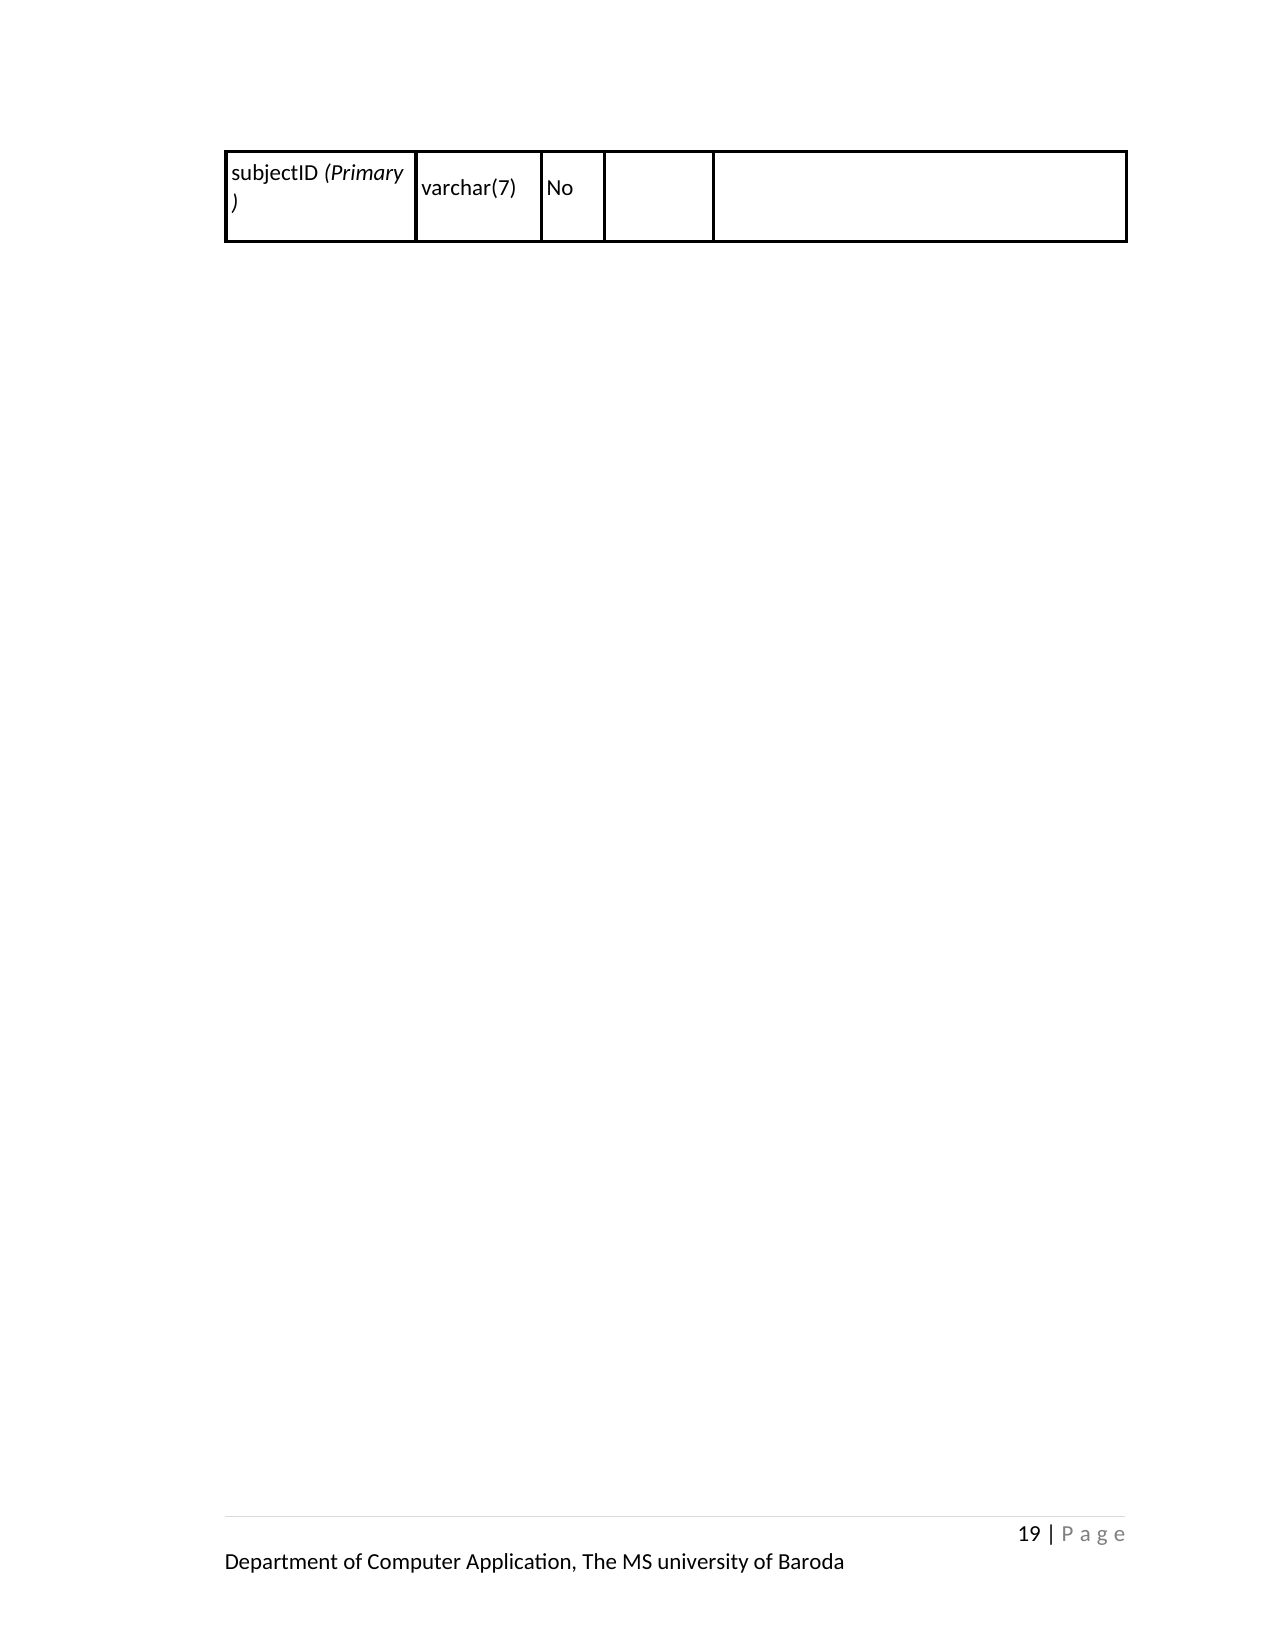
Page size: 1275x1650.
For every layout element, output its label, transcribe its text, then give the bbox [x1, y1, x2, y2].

table_cell varchar(7) [418, 153, 540, 240]
table_cell [715, 153, 1125, 240]
table_cell No [543, 153, 603, 240]
table_cell [606, 153, 712, 240]
table_cell subjectID (Primary) [228, 153, 414, 240]
